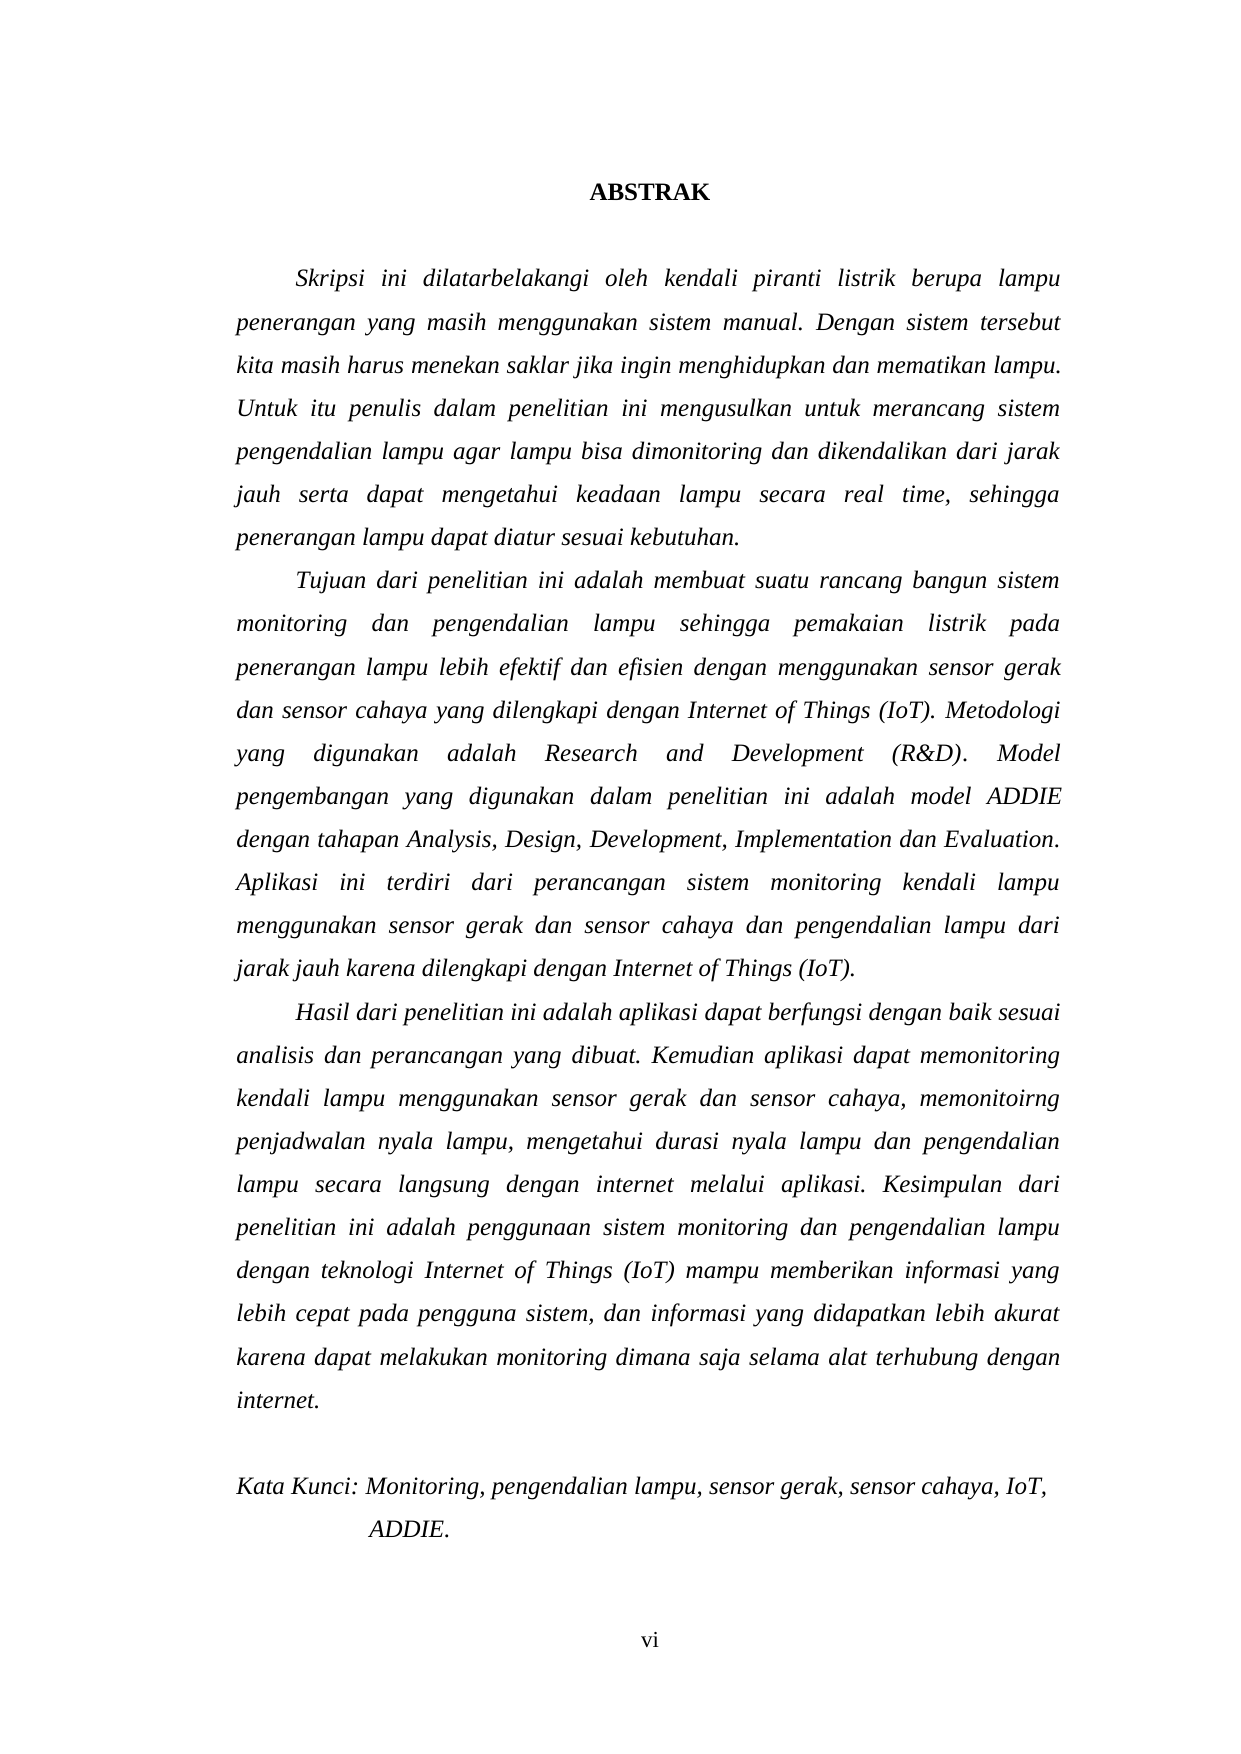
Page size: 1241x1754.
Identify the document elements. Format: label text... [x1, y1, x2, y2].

text Hasil dari penelitian ini adalah aplikasi dapat berfungsi dengan baik sesuai analisis dan perancangan yang dibuat. Kemudian aplikasi dapat memonitoring kendali lampu menggunakan sensor gerak dan sensor cahaya, memonitoirng penjadwalan nyala lampu, mengetahui durasi nyala lampu dan pengendalian lampu secara langsung dengan internet melalui aplikasi. Kesimpulan dari penelitian ini adalah penggunaan sistem monitoring dan pengendalian lampu dengan teknologi Internet of Things (IoT) mampu memberikan informasi yang lebih cepat pada pengguna sistem, dan informasi yang didapatkan lebih akurat karena dapat melakukan monitoring dimana saja selama alat terhubung dengan internet. [236, 997, 1063, 1413]
text Tujuan dari penelitian ini adalah membuat suatu rancang bangun sistem monitoring dan pengendalian lampu sehingga pemakaian listrik pada penerangan lampu lebih efektif dan efisien dengan menggunakan sensor gerak dan sensor cahaya yang dilengkapi dengan Internet of Things (IoT). Metodologi yang digunakan adalah Research and Development (R&D). Model pengembangan yang digunakan dalam penelitian ini adalah model ADDIE dengan tahapan Analysis, Design, Development, Implementation dan Evaluation. Aplikasi ini terdiri dari perancangan sistem monitoring kendali lampu menggunakan sensor gerak dan sensor cahaya dan pengendalian lampu dari jarak jauh karena dilengkapi dengan Internet of Things (IoT). [236, 565, 1063, 982]
text Kata Kunci: Monitoring, pengendalian lampu, sensor gerak, sensor cahaya, IoT, ADDIE. [236, 1471, 1063, 1543]
text Skripsi ini dilatarbelakangi oleh kendali piranti listrik berupa lampu penerangan yang masih menggunakan sistem manual. Dengan sistem tersebut kita masih harus menekan saklar jika ingin menghidupkan dan mematikan lampu. Untuk itu penulis dalam penelitian ini mengusulkan untuk merancang sistem pengendalian lampu agar lampu bisa dimonitoring dan dikendalikan dari jarak jauh serta dapat mengetahui keadaan lampu secara real time, sehingga penerangan lampu dapat diatur sesuai kebutuhan. [236, 263, 1063, 551]
text ABSTRAK [236, 177, 1063, 206]
